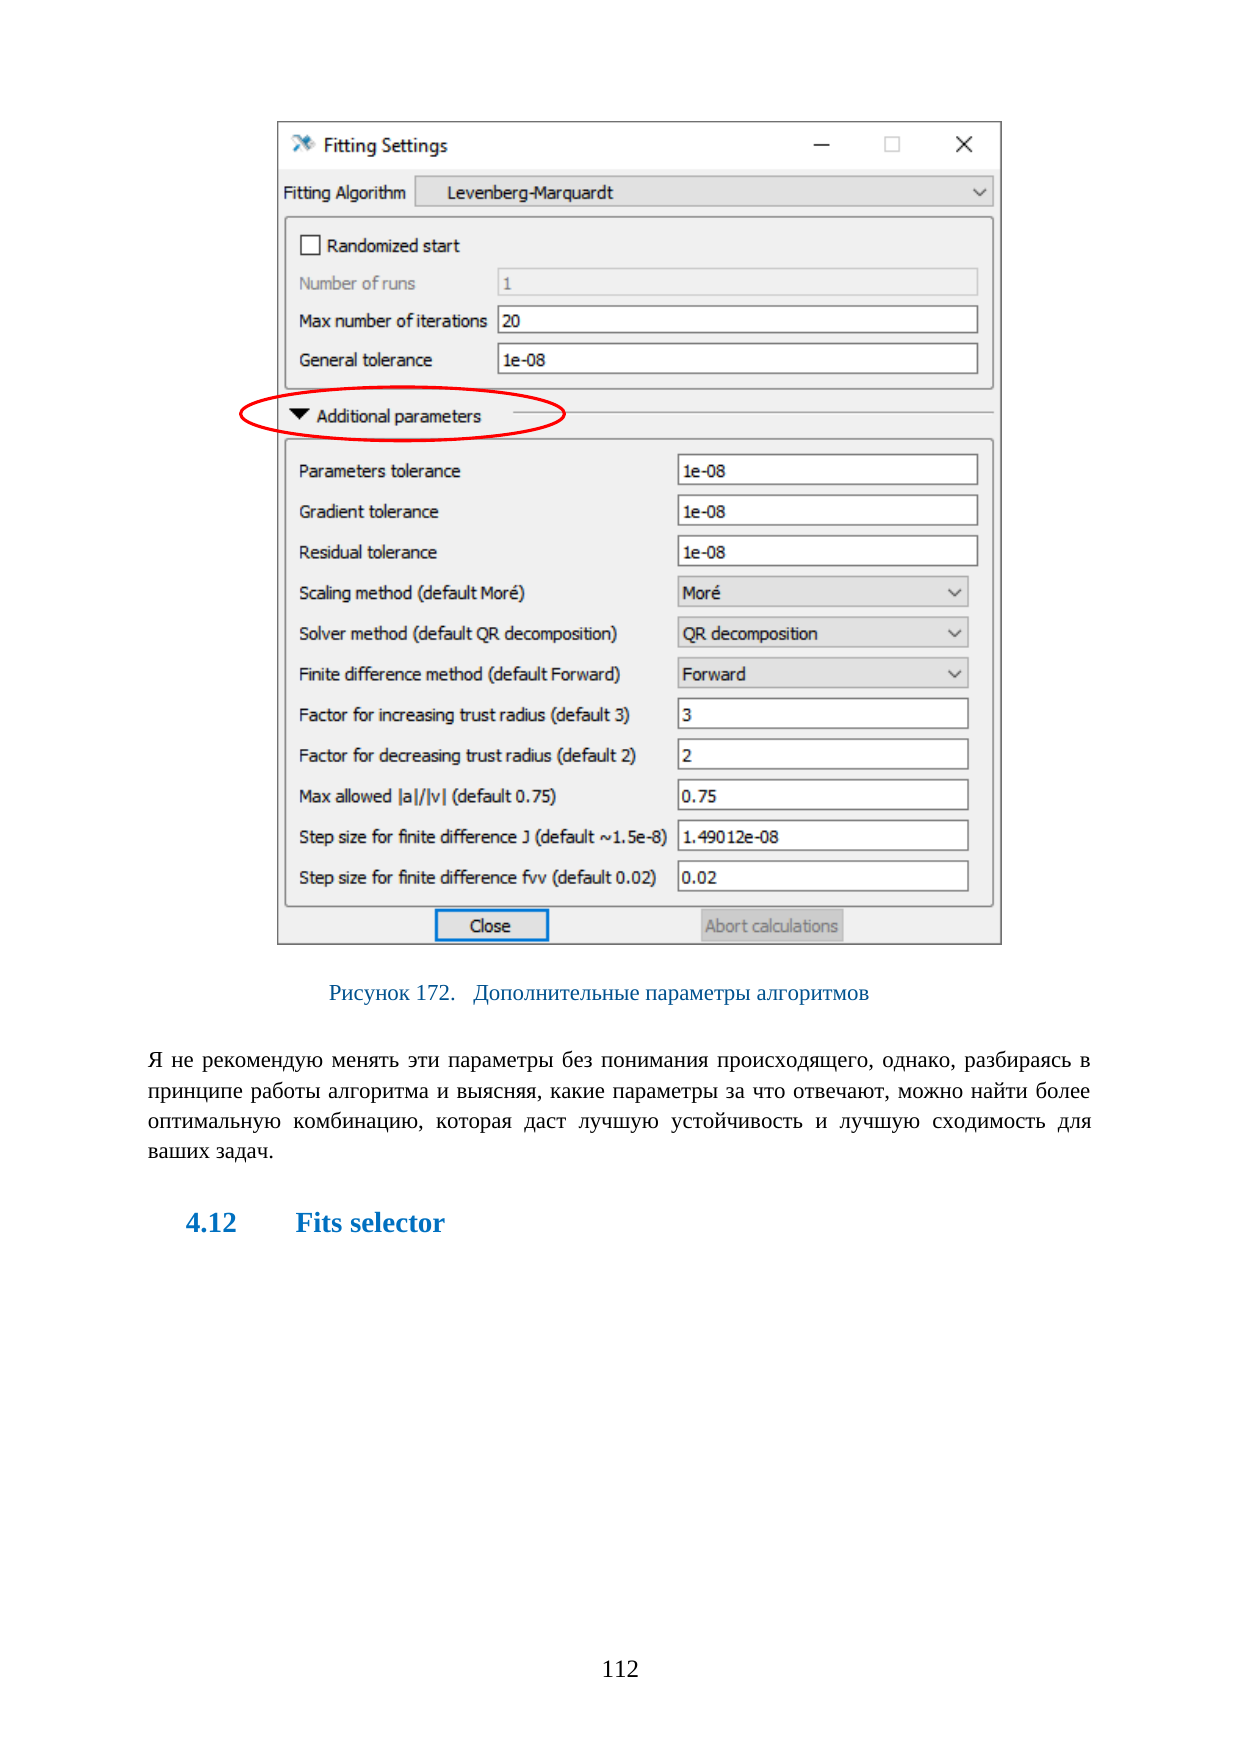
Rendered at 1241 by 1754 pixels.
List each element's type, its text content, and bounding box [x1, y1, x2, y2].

text Я не рекомендую менять эти параметры без понимания происходящего, однако, разбираясь в принципе работы алгоритма и выясняя, какие параметры за что отвечают, можно найти более оптимальную комбинацию, которая даст лучшую устойчивость и лучшую сходимость для ваших задач. [148, 1046, 1093, 1163]
picture [277, 389, 562, 439]
subtitle Fits selector [155, 1205, 1093, 1238]
picture [277, 121, 1002, 945]
